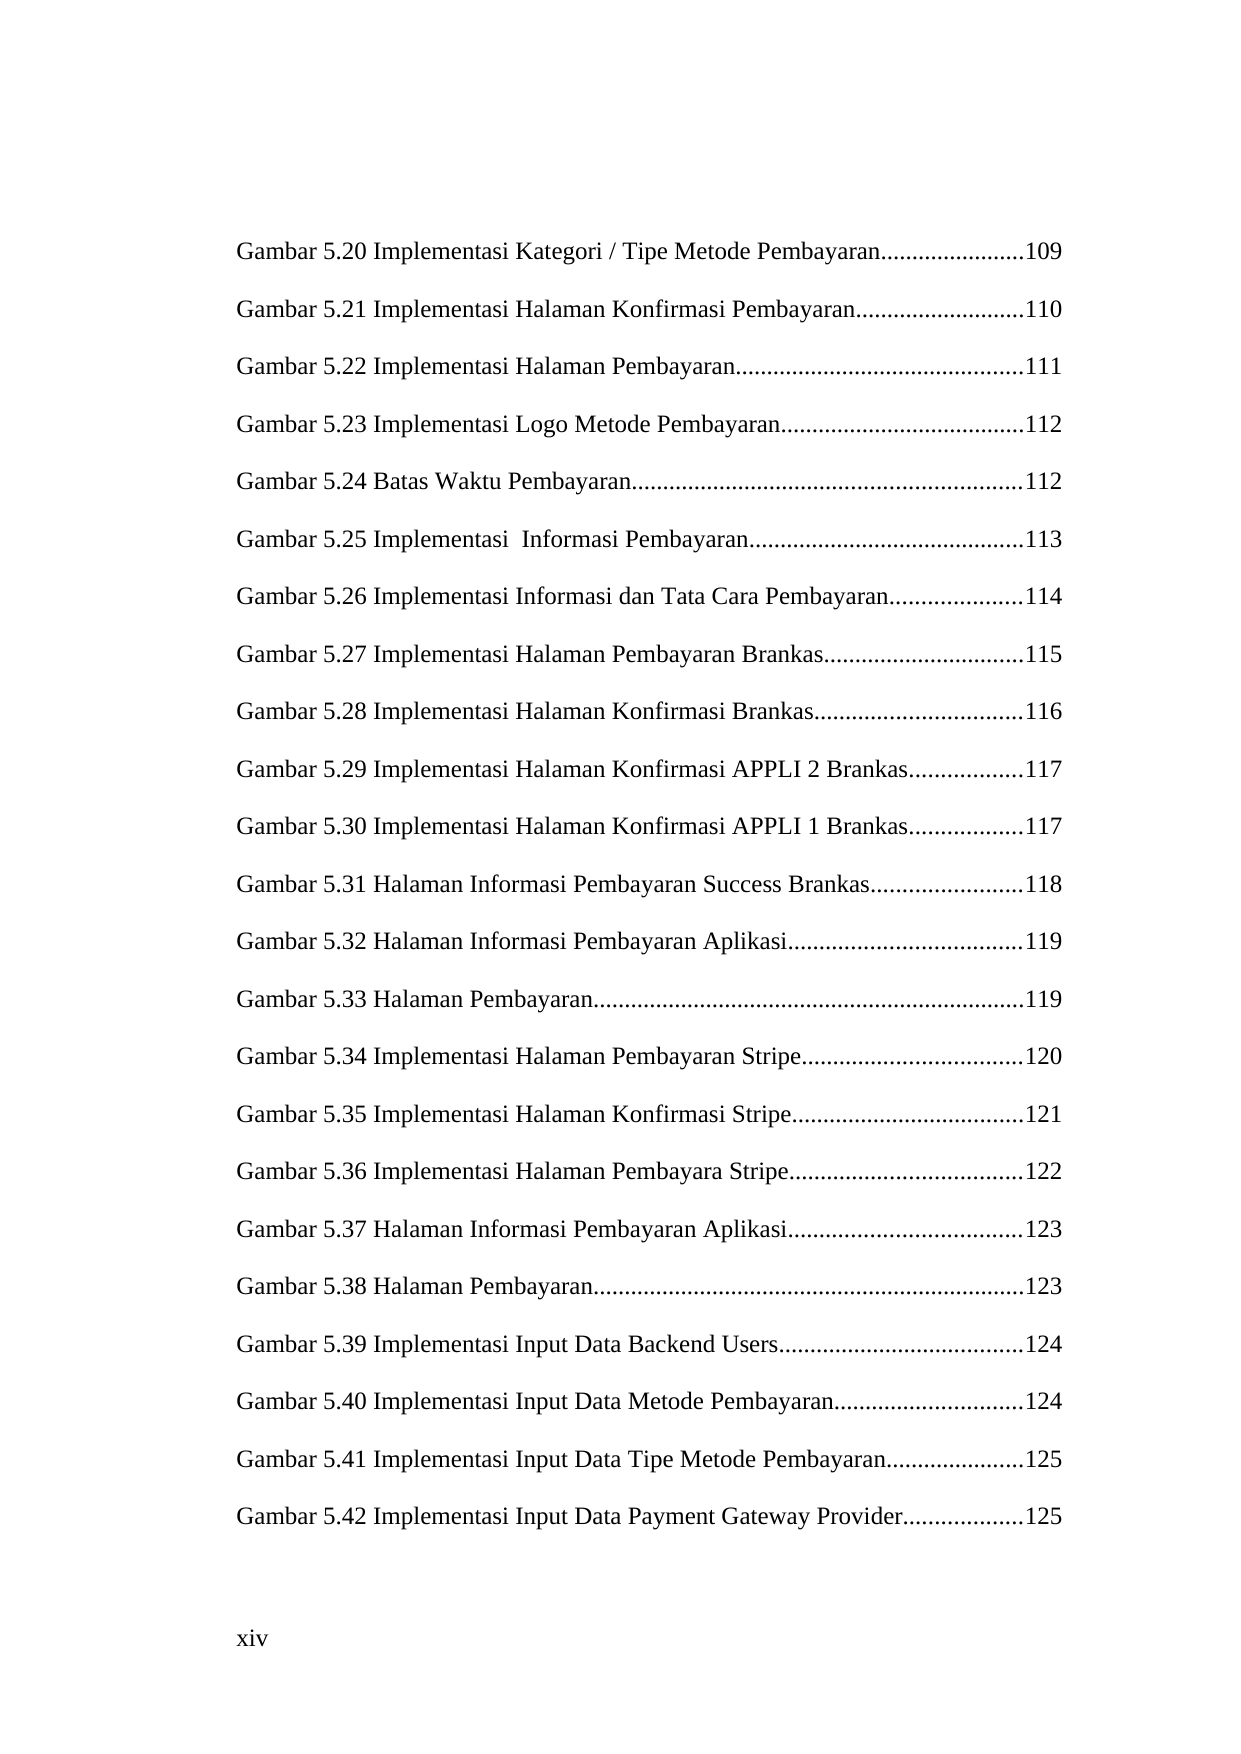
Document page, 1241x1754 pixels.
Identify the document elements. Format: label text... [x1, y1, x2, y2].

text Gambar 5.22 Implementasi Halaman Pembayaran 111 [236, 351, 1063, 380]
text Gambar 5.27 Implementasi Halaman Pembayaran Brankas 115 [236, 639, 1063, 667]
text Gambar 5.35 Implementasi Halaman Konfirmasi Stripe 121 [236, 1099, 1063, 1127]
text Gambar 5.20 Implementasi Kategori / Tipe Metode Pembayaran 109 [236, 236, 1063, 265]
text Gambar 5.26 Implementasi Informasi dan Tata Cara Pembayaran 114 [236, 581, 1063, 610]
text Gambar 5.39 Implementasi Input Data Backend Users 124 [236, 1329, 1063, 1357]
text Gambar 5.34 Implementasi Halaman Pembayaran Stripe 120 [236, 1041, 1063, 1070]
text Gambar 5.33 Halaman Pembayaran 119 [236, 984, 1063, 1012]
text Gambar 5.21 Implementasi Halaman Konfirmasi Pembayaran 110 [236, 294, 1063, 322]
text Gambar 5.42 Implementasi Input Data Payment Gateway Provider 125 [236, 1501, 1063, 1530]
text Gambar 5.23 Implementasi Logo Metode Pembayaran 112 [236, 409, 1063, 437]
text Gambar 5.30 Implementasi Halaman Konfirmasi APPLI 1 Brankas 117 [236, 811, 1063, 840]
text Gambar 5.41 Implementasi Input Data Tipe Metode Pembayaran 125 [236, 1444, 1063, 1472]
text Gambar 5.32 Halaman Informasi Pembayaran Aplikasi 119 [236, 926, 1063, 955]
text Gambar 5.31 Halaman Informasi Pembayaran Success Brankas 118 [236, 869, 1063, 897]
text Gambar 5.37 Halaman Informasi Pembayaran Aplikasi 123 [236, 1214, 1063, 1242]
text Gambar 5.28 Implementasi Halaman Konfirmasi Brankas 116 [236, 696, 1063, 725]
text Gambar 5.24 Batas Waktu Pembayaran 112 [236, 466, 1063, 495]
text Gambar 5.36 Implementasi Halaman Pembayara Stripe 122 [236, 1156, 1063, 1185]
text Gambar 5.38 Halaman Pembayaran 123 [236, 1271, 1063, 1300]
text Gambar 5.40 Implementasi Input Data Metode Pembayaran 124 [236, 1386, 1063, 1415]
text Gambar 5.25 Implementasi Informasi Pembayaran 113 [236, 524, 1063, 552]
text Gambar 5.29 Implementasi Halaman Konfirmasi APPLI 2 Brankas 117 [236, 754, 1063, 782]
